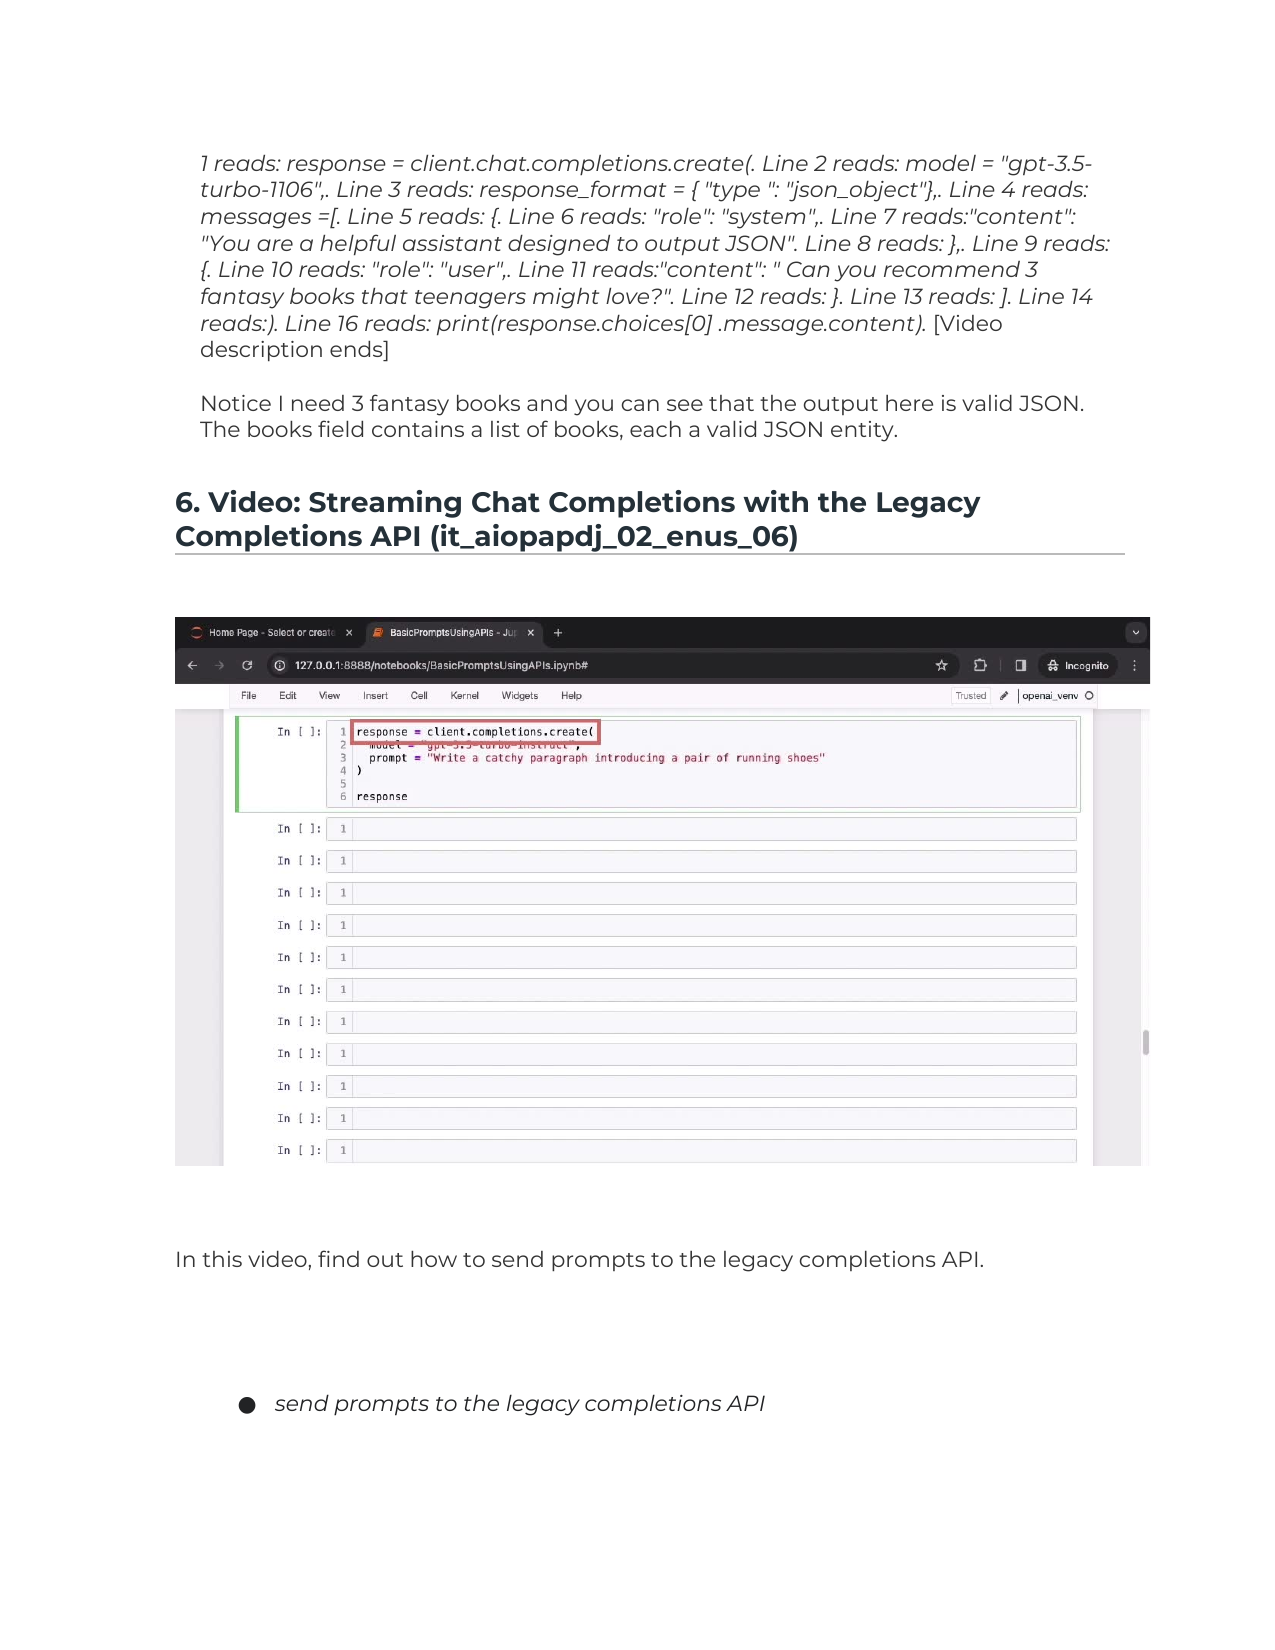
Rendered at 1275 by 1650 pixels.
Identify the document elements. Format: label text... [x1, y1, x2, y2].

text In this video, find out how to send prompts to the legacy completions API. [175, 1246, 1125, 1273]
picture [175, 617, 1150, 1166]
list send prompts to the legacy completions API [237, 1390, 1125, 1416]
subtitle 6. Video: Streaming Chat Completions with the Legacy Completions API (it_aiopapdj_02_enus_06) [799, 485, 1125, 553]
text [200, 150, 1125, 443]
